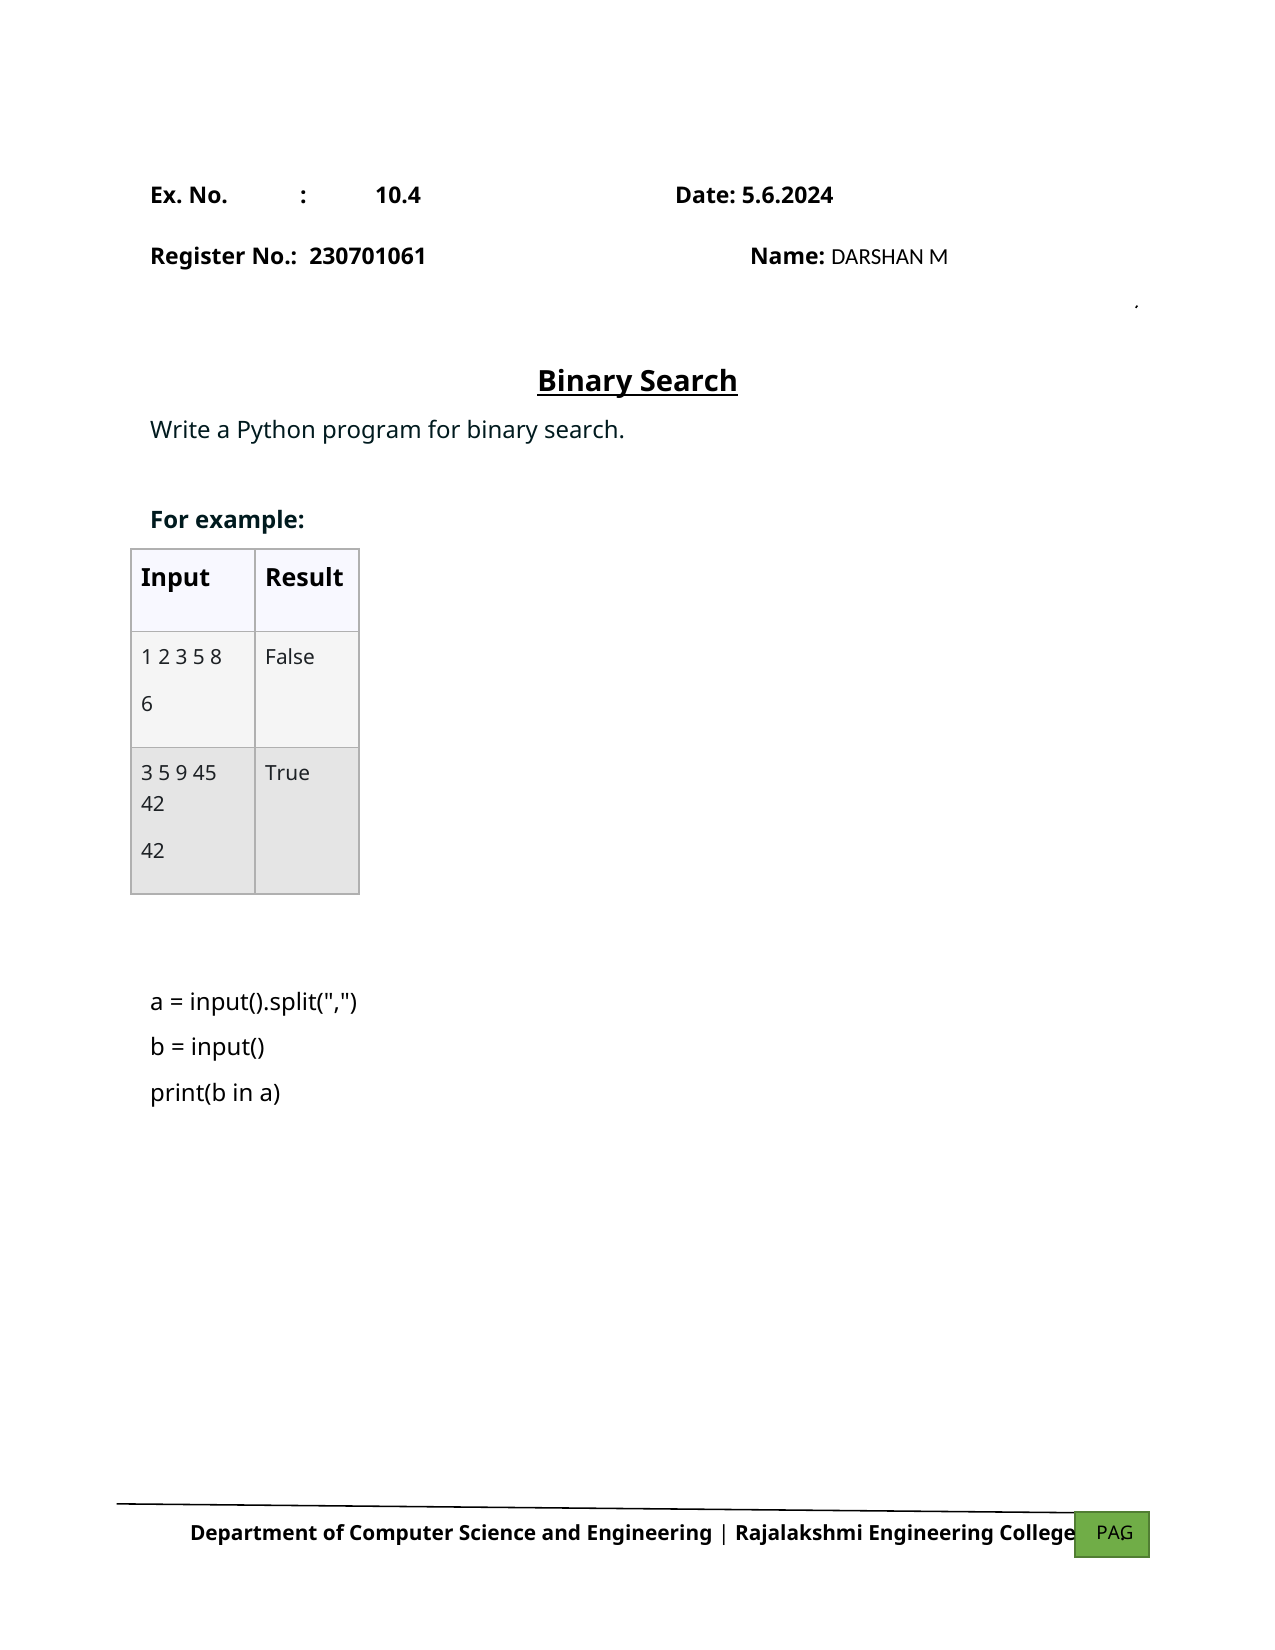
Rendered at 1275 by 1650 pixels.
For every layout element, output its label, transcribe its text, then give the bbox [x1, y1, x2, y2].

text print(b in a) [150, 1075, 1125, 1108]
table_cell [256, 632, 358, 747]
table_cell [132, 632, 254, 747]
text For example: [150, 503, 1125, 535]
text Register No.: 230701061 Name: DARSHAN M [150, 239, 1125, 271]
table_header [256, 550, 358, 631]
text Ex. No. : 10.4 Date: 5.6.2024 [150, 179, 1125, 210]
text a = input().split(",") [150, 985, 1125, 1018]
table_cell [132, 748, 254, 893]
text Binary Search [150, 360, 1125, 400]
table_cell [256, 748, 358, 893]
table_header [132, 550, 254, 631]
text b = input() [150, 1030, 1125, 1063]
text Write a Python program for binary search. [150, 413, 1125, 445]
